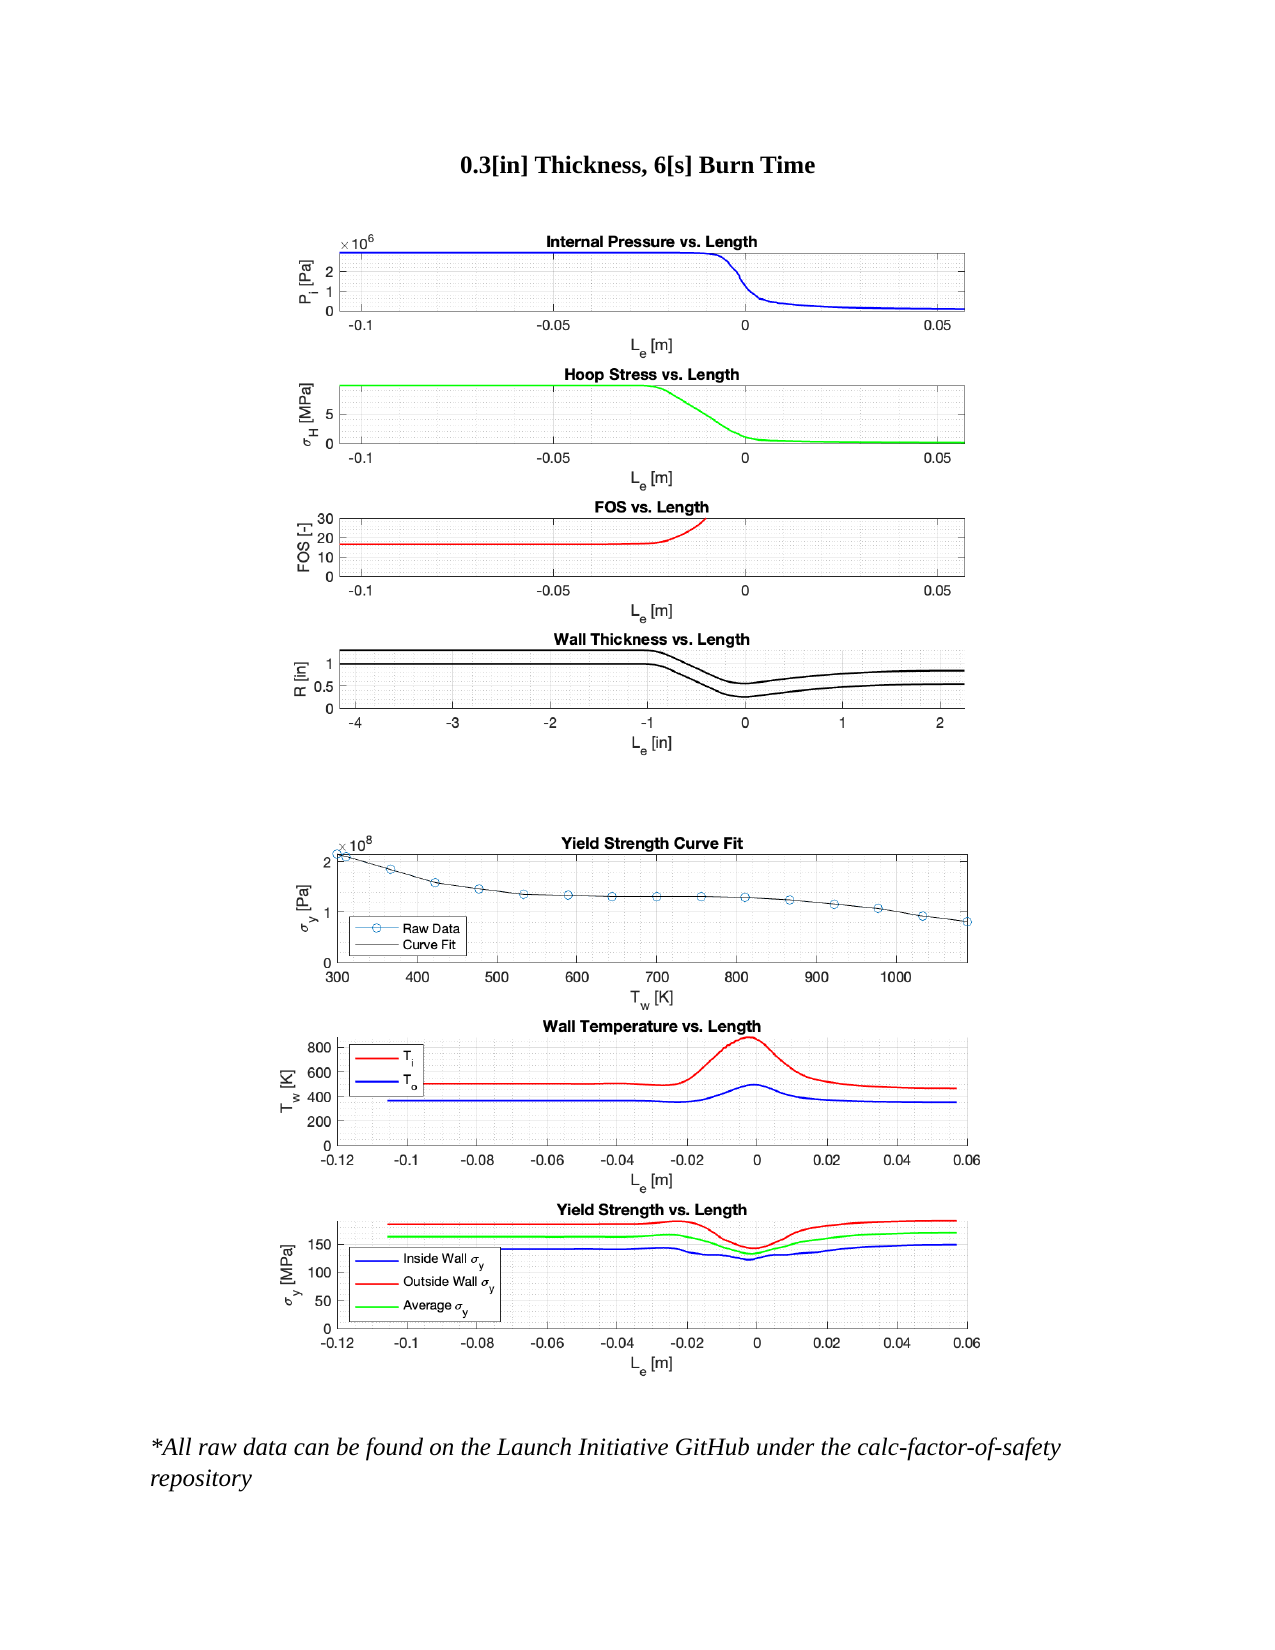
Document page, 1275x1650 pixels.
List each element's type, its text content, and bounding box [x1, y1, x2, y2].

text *All raw data can be found on the Launch Initiative GitHub under the calc-factor-of-safety repository [150, 1432, 1125, 1492]
picture [231, 803, 1044, 1414]
picture [234, 197, 1040, 802]
text 0.3[in] Thickness, 6[s] Burn Time [150, 150, 1125, 179]
